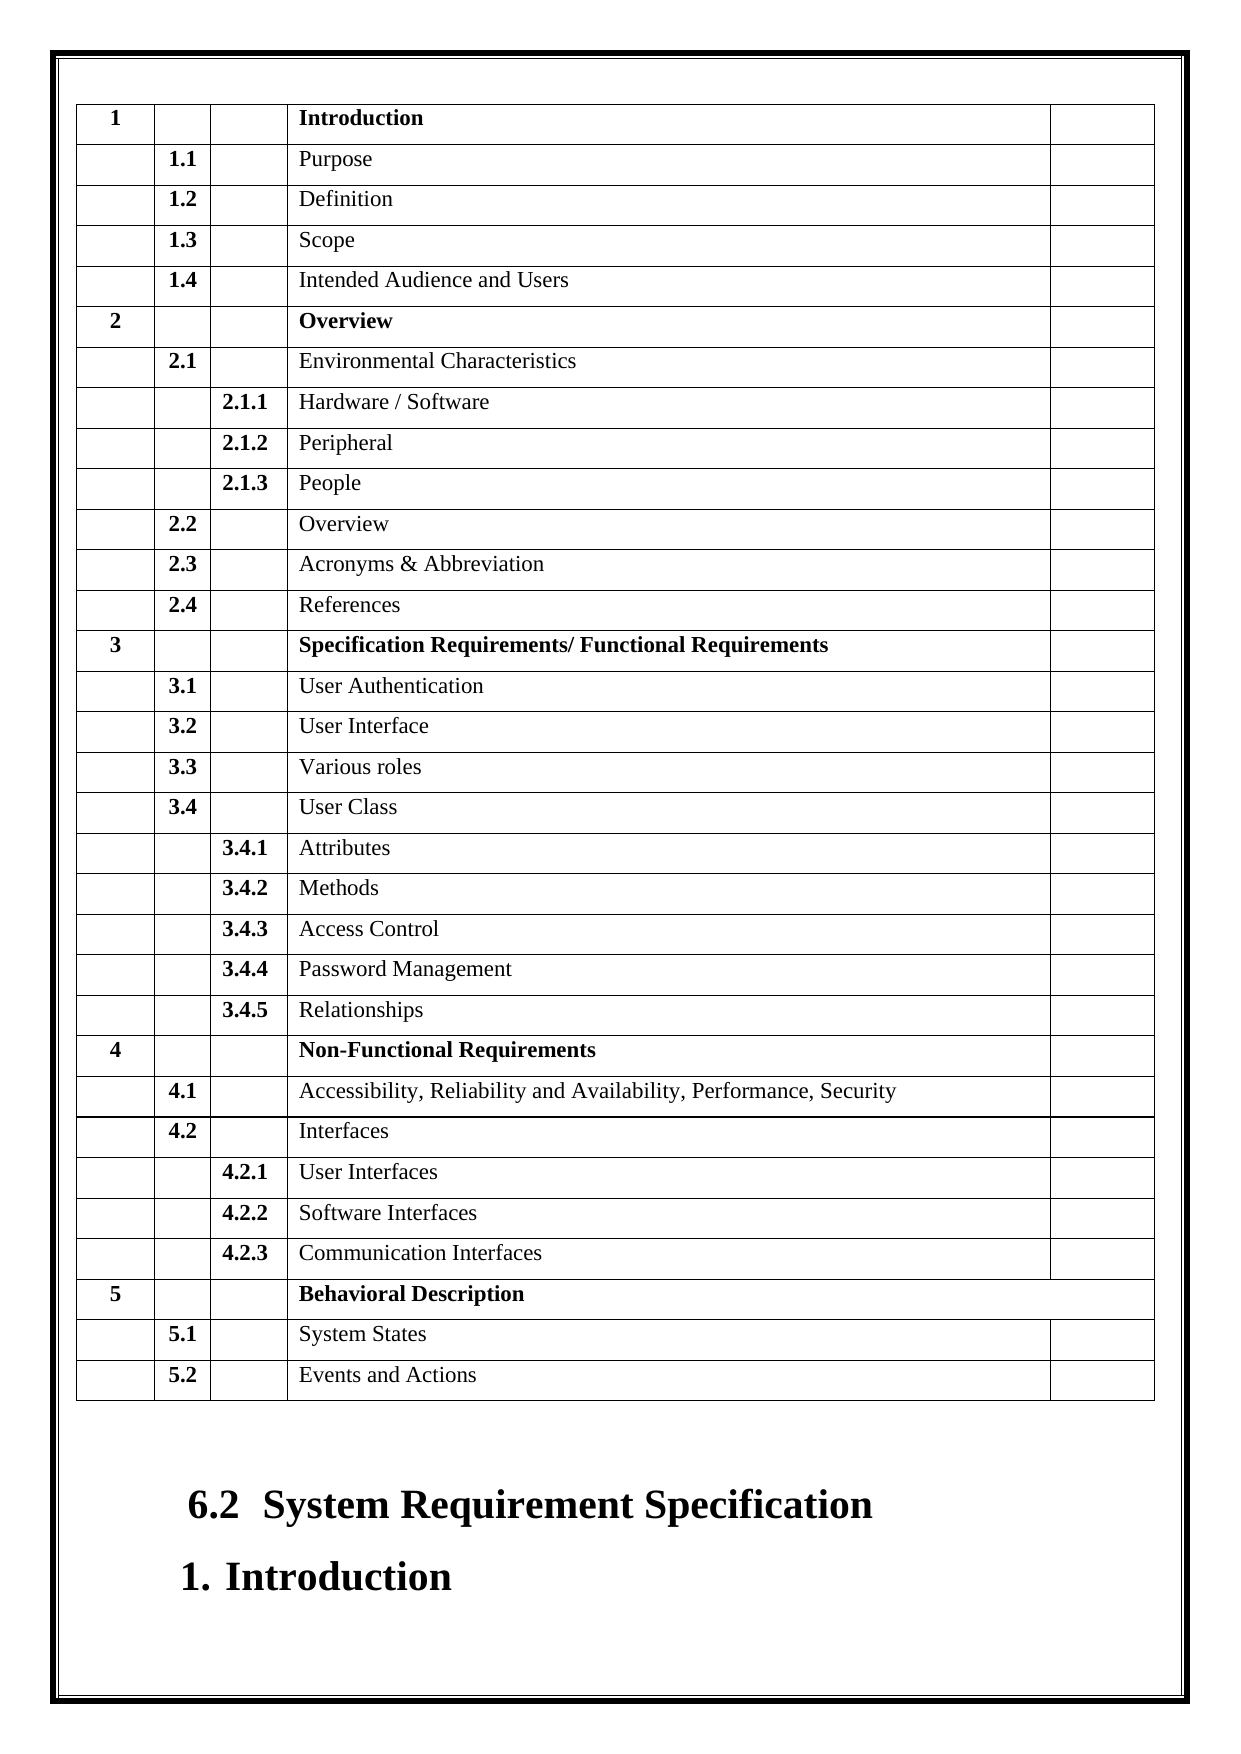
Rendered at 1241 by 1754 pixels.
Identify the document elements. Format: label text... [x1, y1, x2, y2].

table_cell 5 [77, 1280, 154, 1319]
table_cell User Authentication [288, 672, 1050, 711]
table_cell [77, 469, 154, 509]
table_cell 4.2.3 [211, 1239, 287, 1278]
table_cell People [288, 469, 1050, 509]
table_cell [1051, 996, 1154, 1035]
table_cell Definition [288, 186, 1050, 225]
table_cell [155, 307, 210, 347]
table_cell 3.3 [155, 753, 210, 792]
table_cell [155, 1239, 210, 1278]
table_cell [1051, 307, 1154, 347]
table_cell 3 [77, 631, 154, 671]
table_cell [155, 1158, 210, 1197]
table_cell User Interfaces [288, 1158, 1050, 1197]
table_cell [77, 1158, 154, 1197]
table_cell [155, 388, 210, 428]
table_cell [155, 631, 210, 671]
table_cell References [288, 591, 1050, 630]
table_cell Attributes [288, 834, 1050, 873]
table_cell 2.1.2 [211, 429, 287, 468]
table_cell [155, 1036, 210, 1076]
table_cell [1051, 1199, 1154, 1238]
table_cell User Interface [288, 712, 1050, 752]
table_cell [77, 348, 154, 387]
table_cell Events and Actions [288, 1361, 1050, 1400]
table_cell [1051, 712, 1154, 752]
list Introduction [179, 1551, 1090, 1599]
table_cell 3.4.4 [211, 955, 287, 995]
table_cell [211, 1280, 287, 1319]
table_cell [1051, 1036, 1154, 1076]
table_cell [1051, 469, 1154, 509]
table_cell 3.2 [155, 712, 210, 752]
table_cell [155, 105, 210, 144]
table_cell [77, 267, 154, 306]
table_cell 4 [77, 1036, 154, 1076]
table_cell [77, 510, 154, 549]
table_cell Accessibility, Reliability and Availability, Performance, Security [288, 1077, 1050, 1116]
table_cell Software Interfaces [288, 1199, 1050, 1238]
table_cell [77, 1239, 154, 1278]
table_cell Non-Functional Requirements [288, 1036, 1050, 1076]
table_cell [1051, 874, 1154, 914]
table_cell [155, 1280, 210, 1319]
table_cell Interfaces [288, 1118, 1050, 1157]
table_cell 5.2 [155, 1361, 210, 1400]
table_cell 2.1.1 [211, 388, 287, 428]
table_cell [77, 388, 154, 428]
table_cell [77, 955, 154, 995]
table_cell 1 [77, 105, 154, 144]
table_cell [1051, 1077, 1154, 1116]
table_cell [211, 591, 287, 630]
table_cell 2 [77, 307, 154, 347]
table_cell [77, 753, 154, 792]
table_cell Scope [288, 226, 1050, 266]
table_cell [211, 1077, 287, 1116]
table_cell Environmental Characteristics [288, 348, 1050, 387]
table_cell Overview [288, 510, 1050, 549]
table_cell 4.2.2 [211, 1199, 287, 1238]
table_cell [155, 996, 210, 1035]
table_cell [77, 996, 154, 1035]
table_cell [211, 1320, 287, 1359]
table_cell [77, 1320, 154, 1359]
table_cell [211, 712, 287, 752]
table_cell [211, 793, 287, 833]
table_cell [155, 469, 210, 509]
table_cell [1051, 753, 1154, 792]
table_cell 1.1 [155, 145, 210, 184]
table_cell Introduction [288, 105, 1050, 144]
table_cell Communication Interfaces [288, 1239, 1050, 1278]
table_cell [155, 915, 210, 954]
table_cell [1051, 672, 1154, 711]
table_cell Purpose [288, 145, 1050, 184]
table_cell 5.1 [155, 1320, 210, 1359]
table_cell [77, 834, 154, 873]
table_cell [1051, 510, 1154, 549]
table_cell [211, 105, 287, 144]
table_cell [1051, 429, 1154, 468]
table_cell Specification Requirements/ Functional Requirements [288, 631, 1050, 671]
table_cell 1.3 [155, 226, 210, 266]
table_cell 4.1 [155, 1077, 210, 1116]
table_cell [1051, 834, 1154, 873]
table_cell Overview [288, 307, 1050, 347]
table_cell Hardware / Software [288, 388, 1050, 428]
table_cell [77, 186, 154, 225]
table_cell [211, 672, 287, 711]
table_cell [1051, 1158, 1154, 1197]
table_cell System States [288, 1320, 1050, 1359]
table_cell 2.1.3 [211, 469, 287, 509]
table_cell [211, 1036, 287, 1076]
table_cell [155, 1199, 210, 1238]
table_cell [77, 1199, 154, 1238]
table_cell [211, 145, 287, 184]
table_cell [77, 874, 154, 914]
table_cell 2.4 [155, 591, 210, 630]
table_cell User Class [288, 793, 1050, 833]
table_cell 3.4.2 [211, 874, 287, 914]
table_cell [1051, 267, 1154, 306]
table_cell [1051, 550, 1154, 590]
table_cell 3.1 [155, 672, 210, 711]
table_cell [77, 915, 154, 954]
table_cell [1051, 955, 1154, 995]
table_cell 2.1 [155, 348, 210, 387]
table_cell [77, 550, 154, 590]
table_cell Methods [288, 874, 1050, 914]
table_cell [77, 429, 154, 468]
table_cell [77, 145, 154, 184]
table_cell 4.2 [155, 1118, 210, 1157]
table_cell [155, 834, 210, 873]
table_cell 3.4.1 [211, 834, 287, 873]
table_cell [77, 672, 154, 711]
table_cell Behavioral Description [288, 1280, 1154, 1319]
table_cell Acronyms & Abbreviation [288, 550, 1050, 590]
table_cell [1051, 388, 1154, 428]
table_cell [155, 429, 210, 468]
table_cell [1051, 145, 1154, 184]
table_cell 4.2.1 [211, 1158, 287, 1197]
table_cell [211, 267, 287, 306]
table_cell [1051, 226, 1154, 266]
table_cell [211, 186, 287, 225]
table_cell Relationships [288, 996, 1050, 1035]
table_cell [1051, 1239, 1154, 1278]
table_cell 2.3 [155, 550, 210, 590]
table_cell [1051, 1118, 1154, 1157]
table_cell [1051, 631, 1154, 671]
table_cell [77, 1361, 154, 1400]
table_cell [155, 874, 210, 914]
table_cell [1051, 1361, 1154, 1400]
table_cell [77, 226, 154, 266]
table_cell [211, 1118, 287, 1157]
table_cell [211, 307, 287, 347]
table_cell [1051, 915, 1154, 954]
table_cell [211, 226, 287, 266]
table_cell [1051, 591, 1154, 630]
table_cell 3.4 [155, 793, 210, 833]
table_cell Password Management [288, 955, 1050, 995]
table_cell [1051, 105, 1154, 144]
table_cell Various roles [288, 753, 1050, 792]
table_cell [77, 712, 154, 752]
table_cell [211, 1361, 287, 1400]
table_cell [155, 955, 210, 995]
table_cell [211, 550, 287, 590]
table_cell [211, 753, 287, 792]
table_cell [211, 510, 287, 549]
table_cell [77, 591, 154, 630]
table_cell [211, 348, 287, 387]
table_cell Intended Audience and Users [288, 267, 1050, 306]
table_cell [211, 631, 287, 671]
table_cell 3.4.3 [211, 915, 287, 954]
table_cell 1.4 [155, 267, 210, 306]
table_cell [1051, 186, 1154, 225]
table_cell 3.4.5 [211, 996, 287, 1035]
table_cell [77, 1077, 154, 1116]
table_cell Peripheral [288, 429, 1050, 468]
table_cell Access Control [288, 915, 1050, 954]
list System Requirement Specification [187, 1479, 1090, 1527]
table_cell [1051, 348, 1154, 387]
table_cell [77, 1118, 154, 1157]
table_cell 2.2 [155, 510, 210, 549]
table_cell [1051, 1320, 1154, 1359]
table_cell [1051, 793, 1154, 833]
table_cell 1.2 [155, 186, 210, 225]
table_cell [77, 793, 154, 833]
